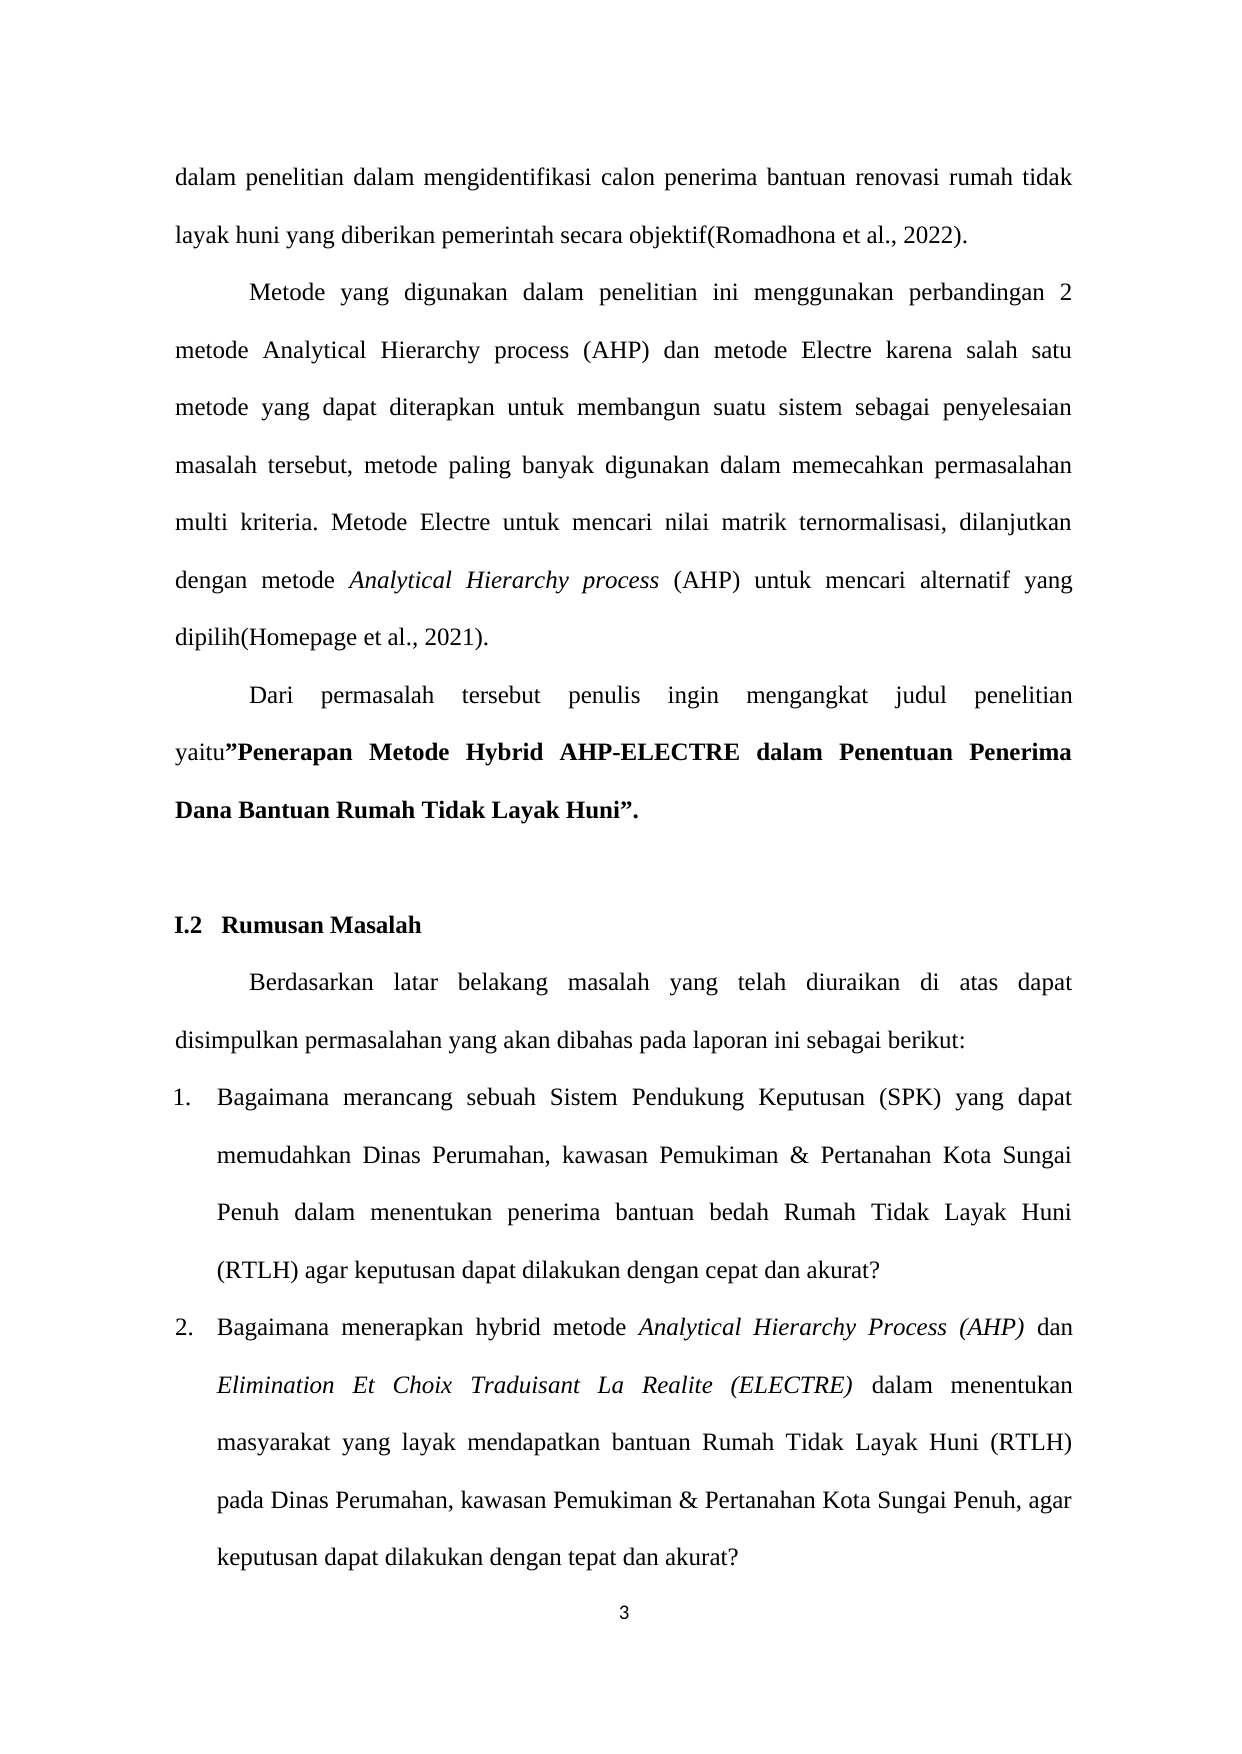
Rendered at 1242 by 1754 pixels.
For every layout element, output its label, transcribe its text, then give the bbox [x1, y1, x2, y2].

list Bagaimana menerapkan hybrid metode Analytical Hierarchy Process (AHP) dan Elimination Et Choix Traduisant La Realite (ELECTRE) dalam menentukan masyarakat yang layak mendapatkan bantuan Rumah Tidak Layak Huni (RTLH) pada Dinas Perumahan, kawasan Pemukiman & Pertanahan Kota Sungai Penuh, agar keputusan dapat dilakukan dengan tepat dan akurat? [175, 1312, 1073, 1571]
text Metode yang digunakan dalam penelitian ini menggunakan perbandingan 2 metode Analytical Hierarchy process (AHP) dan metode Electre karena salah satu metode yang dapat diterapkan untuk membangun suatu sistem sebagai penyelesaian masalah tersebut, metode paling banyak digunakan dalam memecahkan permasalahan multi kriteria. Metode Electre untuk mencari nilai matrik ternormalisasi, dilanjutkan dengan metode Analytical Hierarchy process (AHP) untuk mencari alternatif yang dipilih. [175, 277, 1073, 651]
subtitle Rumusan Masalah [174, 910, 1073, 939]
text Dari permasalah tersebut penulis ingin mengangkat judul penelitian yaitu”Penerapan Metode Hybrid AHP-ELECTRE dalam Penentuan Penerima Dana Bantuan Rumah Tidak Layak Huni”. [175, 680, 1073, 824]
text Berdasarkan latar belakang masalah yang telah diuraikan di atas dapat disimpulkan permasalahan yang akan dibahas pada laporan ini sebagai berikut: [175, 967, 1073, 1054]
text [175, 162, 1073, 249]
list Bagaimana merancang sebuah Sistem Pendukung Keputusan (SPK) yang dapat memudahkan Dinas Perumahan, kawasan Pemukiman & Pertanahan Kota Sungai Penuh dalam menentukan penerima bantuan bedah Rumah Tidak Layak Huni (RTLH) agar keputusan dapat dilakukan dengan cepat dan akurat? [172, 1082, 1073, 1284]
